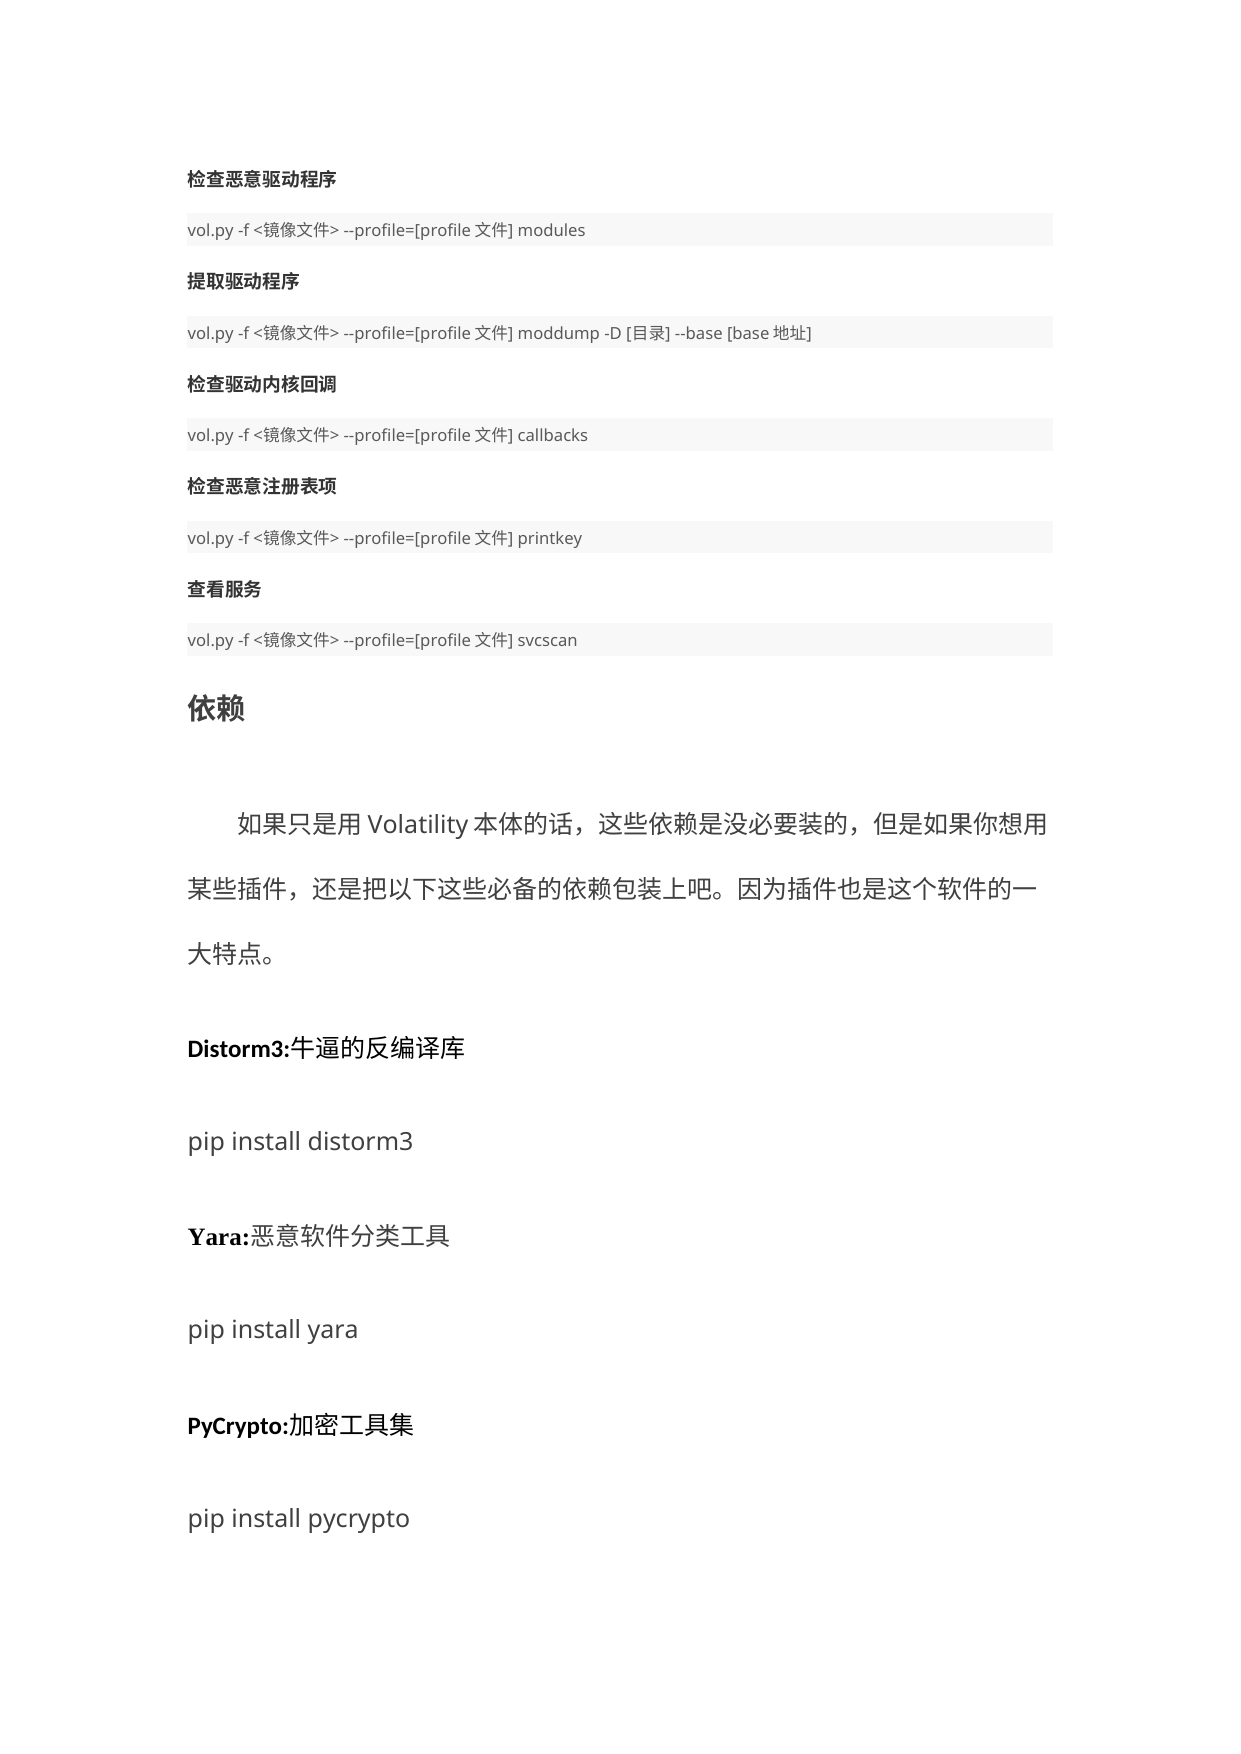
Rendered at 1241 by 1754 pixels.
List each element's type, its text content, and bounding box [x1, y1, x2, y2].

text 提取驱动程序 [187, 264, 1053, 297]
text pip install yara [187, 1297, 1053, 1362]
text vol.py -f <镜像文件> --profile=[profile文件] moddump -D [目录] --base [base地址] [187, 316, 1053, 348]
text 检查驱动内核回调 [187, 367, 1053, 399]
text Yara:恶意软件分类工具 [187, 1202, 1053, 1267]
text vol.py -f <镜像文件> --profile=[profile文件] modules [187, 213, 1053, 246]
text pip install pycrypto [187, 1485, 1053, 1550]
text Distorm3:牛逼的反编译库 [187, 1014, 1053, 1079]
text 查看服务 [187, 572, 1053, 604]
subtitle 依赖 [187, 674, 1053, 739]
text pip install distorm3 [187, 1108, 1053, 1173]
text vol.py -f <镜像文件> --profile=[profile文件] printkey [187, 521, 1053, 553]
text vol.py -f <镜像文件> --profile=[profile文件] callbacks [187, 418, 1053, 451]
text 检查恶意注册表项 [187, 469, 1053, 502]
text 如果只是用Volatility本体的话，这些依赖是没必要装的，但是如果你想用某些插件，还是把以下这些必备的依赖包装上吧。因为插件也是这个软件的一大特点。 [187, 790, 1053, 985]
text PyCrypto:加密工具集 [187, 1391, 1053, 1456]
text vol.py -f <镜像文件> --profile=[profile文件] svcscan [187, 623, 1053, 656]
text 检查恶意驱动程序 [187, 162, 1053, 194]
